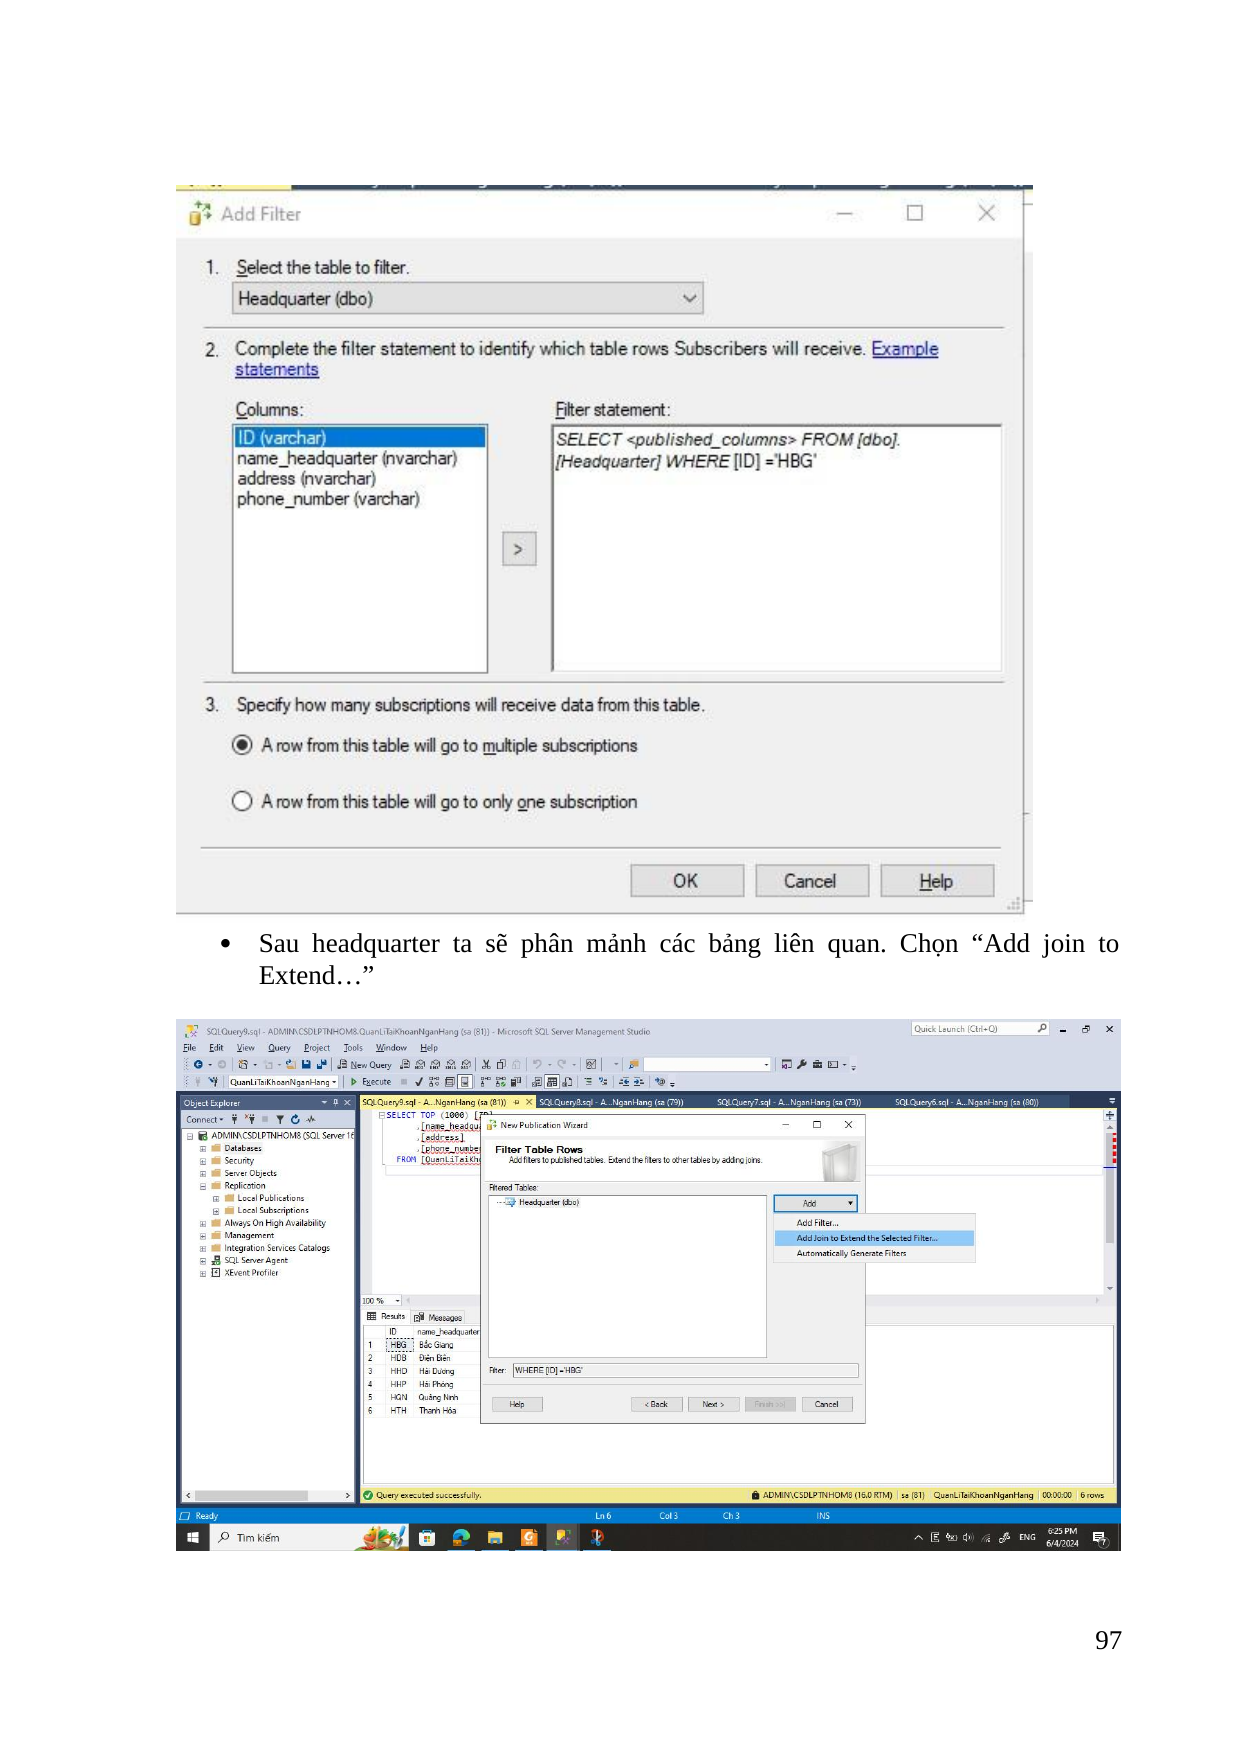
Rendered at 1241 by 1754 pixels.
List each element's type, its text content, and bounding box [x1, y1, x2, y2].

list Sau headquarter ta sẽ phân mảnh các bảng liên quan. Chọn “Add join to Extend…” [221, 928, 1121, 990]
picture [176, 185, 1033, 927]
picture [176, 1019, 1121, 1551]
